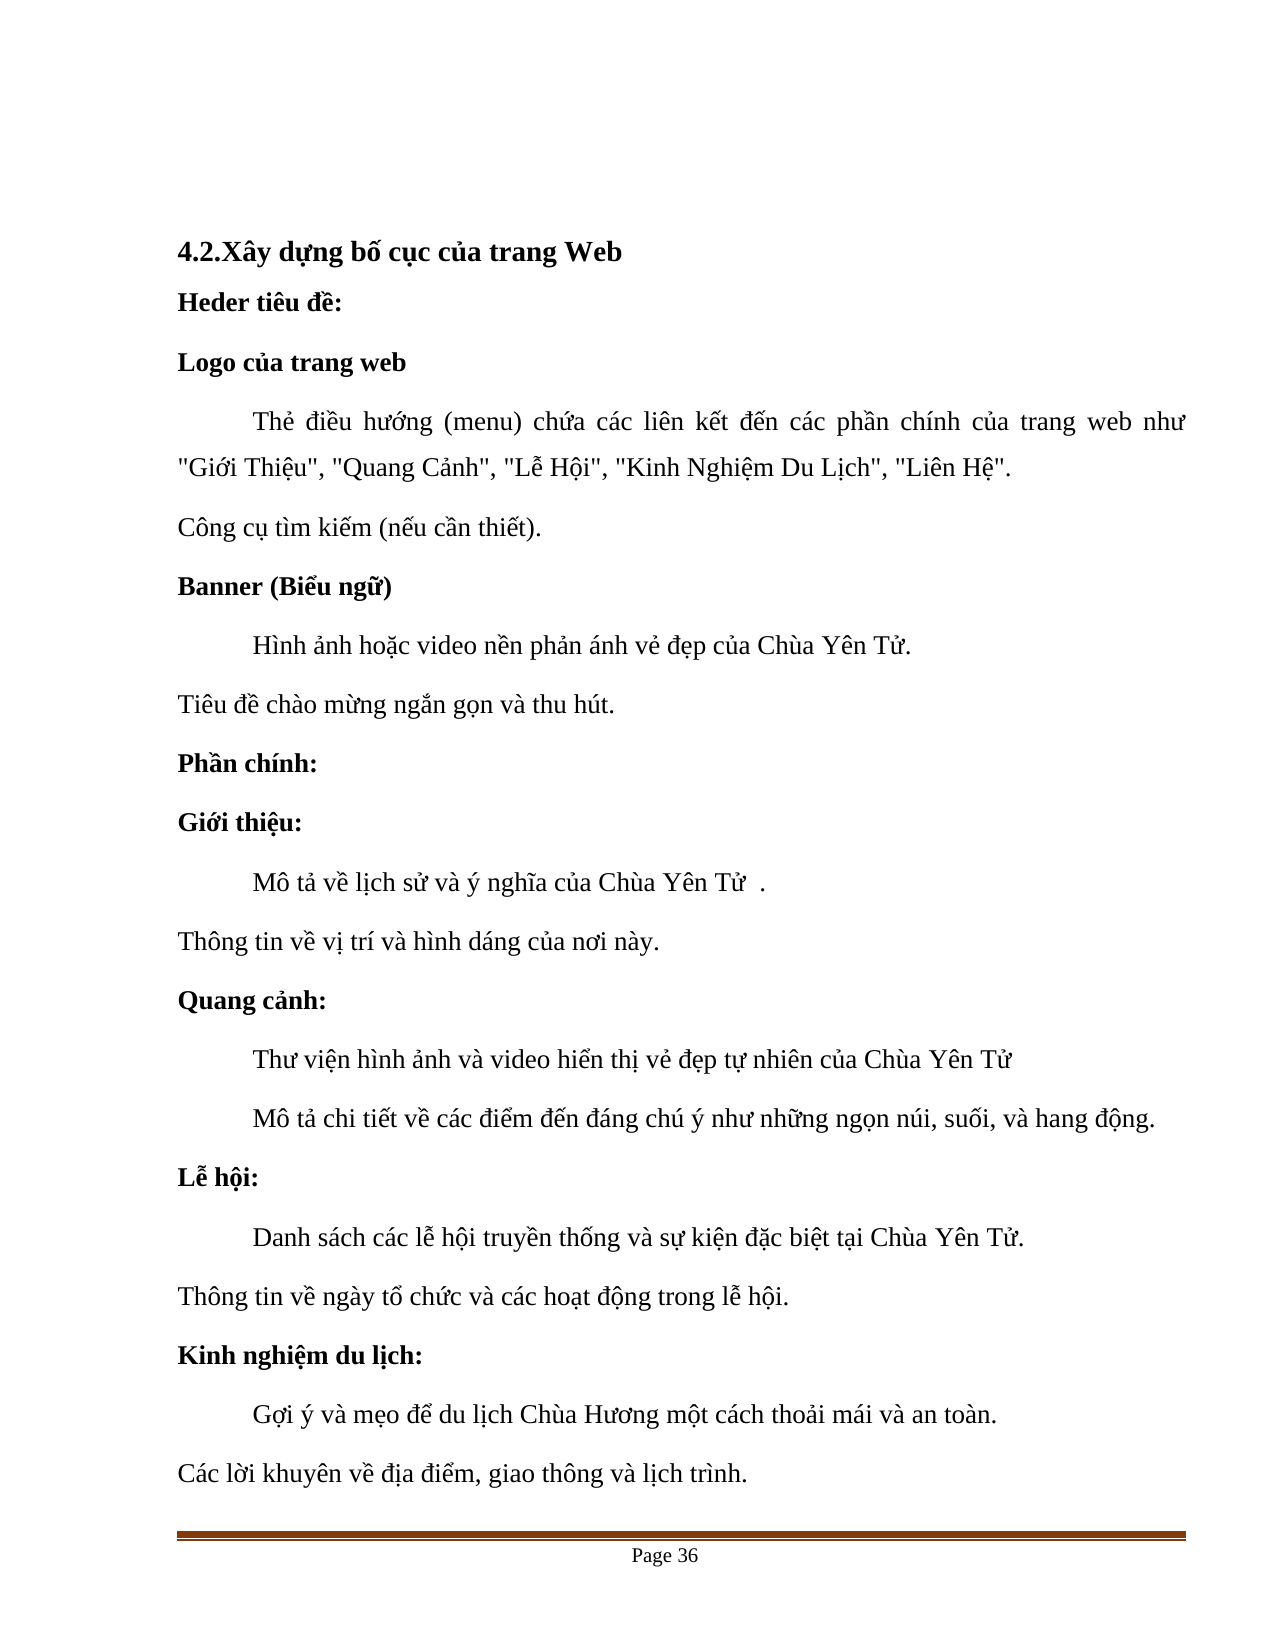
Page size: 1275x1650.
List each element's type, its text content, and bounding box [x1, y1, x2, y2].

text Hình ảnh hoặc video nền phản ánh vẻ đẹp của Chùa Yên Tử. [177, 629, 1186, 660]
text Thông tin về vị trí và hình dáng của nơi này. [177, 925, 1186, 956]
text Mô tả chi tiết về các điểm đến đáng chú ý như những ngọn núi, suối, và hang động. [177, 1102, 1186, 1133]
text Lễ hội: [177, 1162, 1186, 1193]
text Banner (Biểu ngữ) [177, 570, 1186, 601]
text Logo của trang web [177, 346, 1186, 377]
text Phần chính: [177, 747, 1186, 778]
text Các lời khuyên về địa điểm, giao thông và lịch trình. [177, 1457, 1186, 1488]
text Gợi ý và mẹo để du lịch Chùa Hương một cách thoải mái và an toàn. [177, 1398, 1186, 1429]
text Tiêu đề chào mừng ngắn gọn và thu hút. [177, 688, 1186, 719]
text Giới thiệu: [177, 807, 1186, 838]
text Mô tả về lịch sử và ý nghĩa của Chùa Yên Tử . [177, 866, 1186, 897]
text Thông tin về ngày tổ chức và các hoạt động trong lễ hội. [177, 1280, 1186, 1311]
text Danh sách các lễ hội truyền thống và sự kiện đặc biệt tại Chùa Yên Tử. [177, 1221, 1186, 1252]
text Heder tiêu đề: [177, 287, 1186, 318]
text Quang cảnh: [177, 984, 1186, 1015]
text 4.2.Xây dựng bố cục của trang Web [177, 234, 1186, 267]
text Thẻ điều hướng (menu) chứa các liên kết đến các phần chính của trang web như "Giới Thiệu", "Quang Cảnh", "Lễ Hội", "Kinh Nghiệm Du Lịch", "Liên Hệ". [177, 405, 1186, 483]
text Kinh nghiệm du lịch: [177, 1339, 1186, 1370]
text Thư viện hình ảnh và video hiển thị vẻ đẹp tự nhiên của Chùa Yên Tử [177, 1043, 1186, 1074]
text Công cụ tìm kiếm (nếu cần thiết). [177, 511, 1186, 542]
